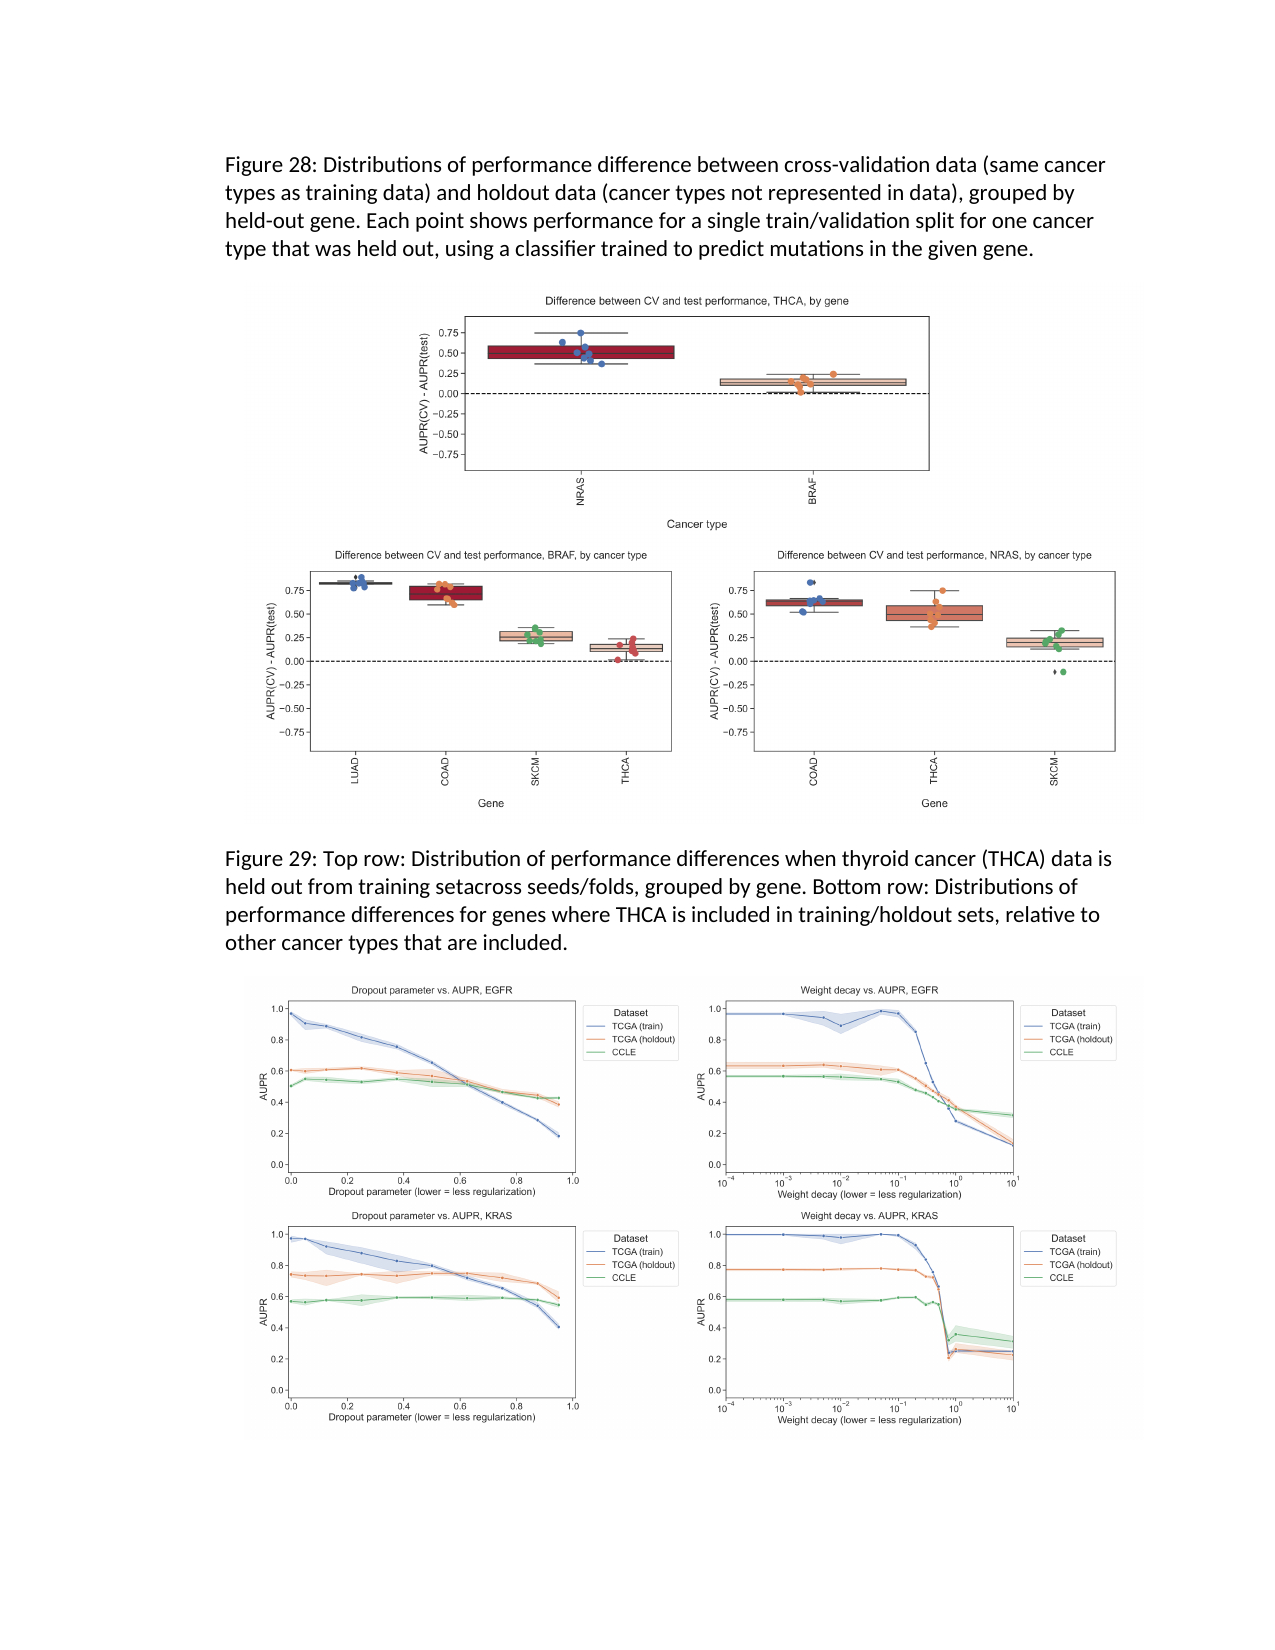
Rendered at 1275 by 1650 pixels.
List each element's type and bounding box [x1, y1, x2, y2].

picture [243, 282, 1144, 824]
picture [243, 976, 1144, 1440]
